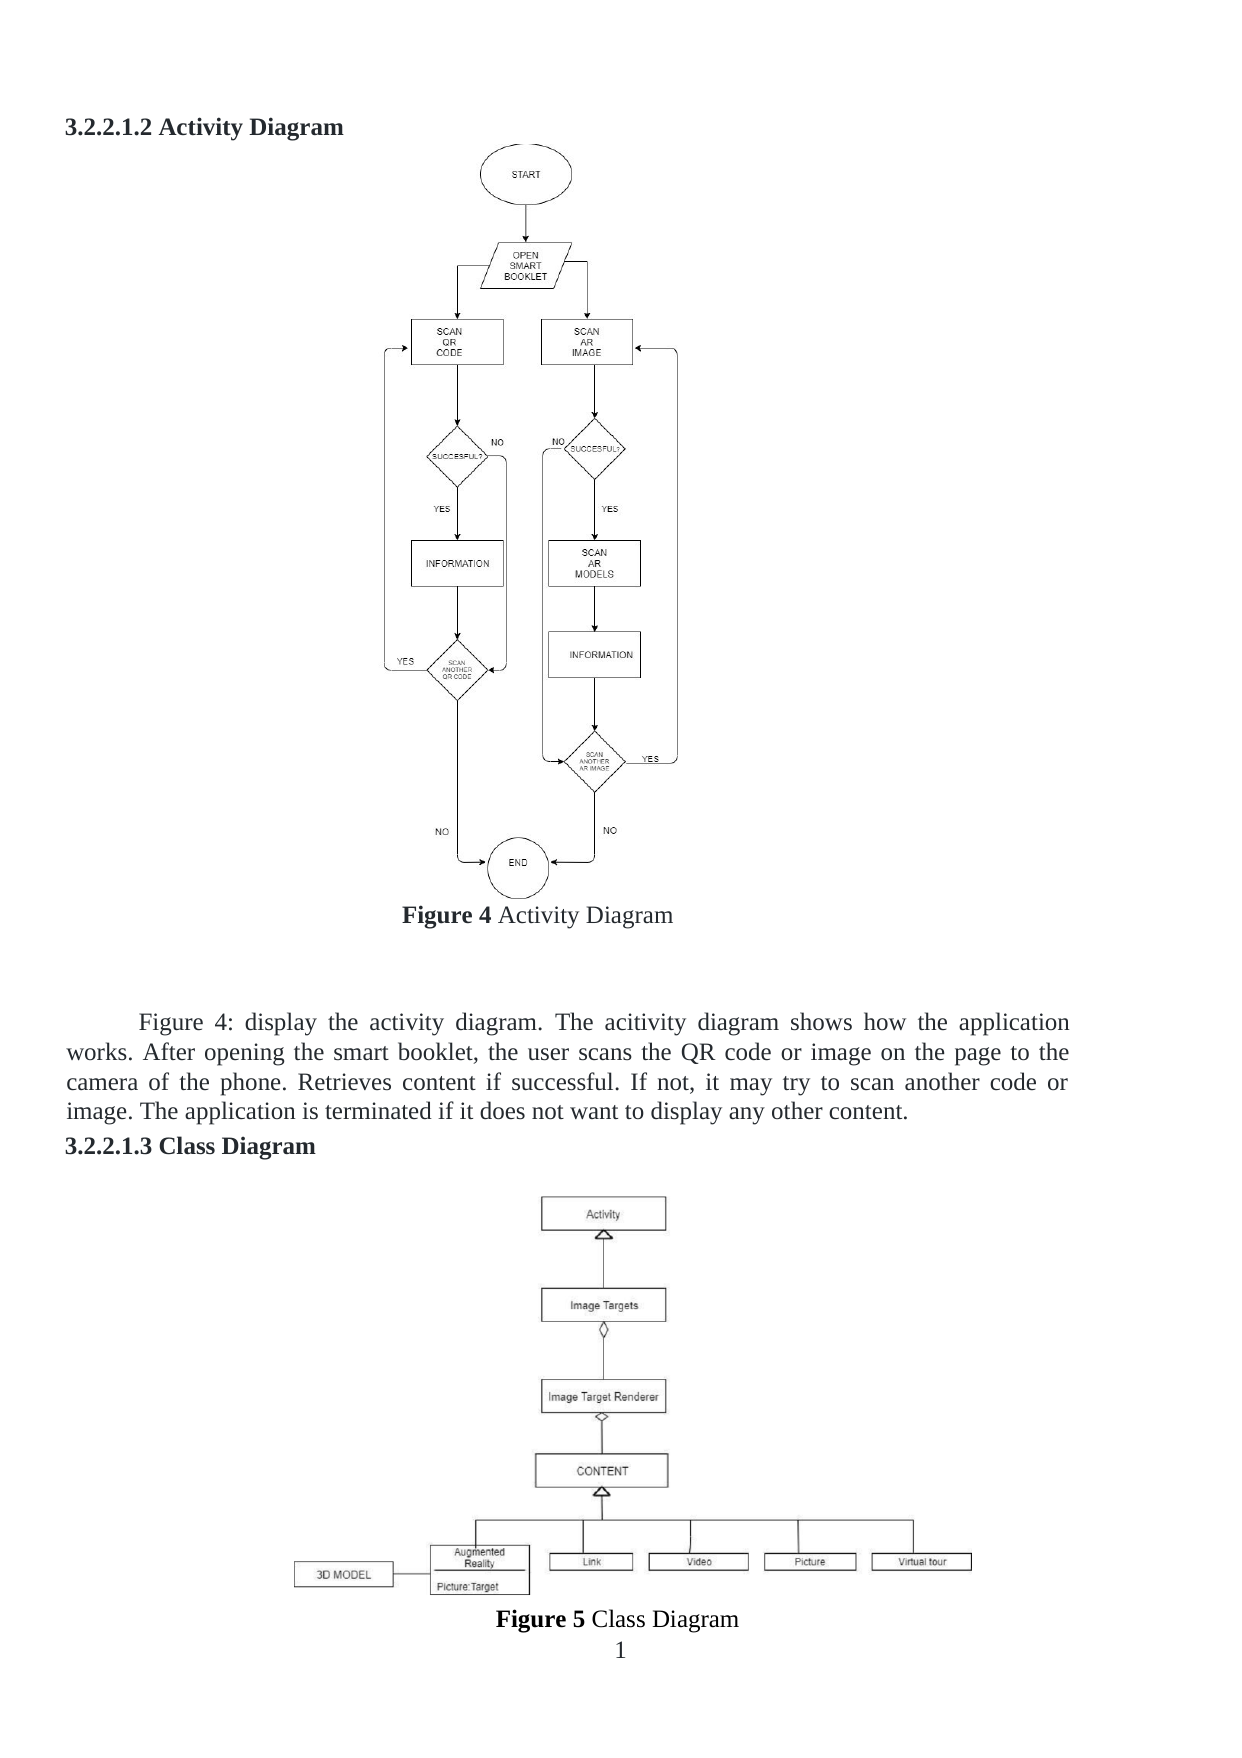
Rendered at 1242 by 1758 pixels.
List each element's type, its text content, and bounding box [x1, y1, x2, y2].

text Figure 4 Activity Diagram [64, 901, 1164, 929]
subtitle 3.2.2.1.3 Class Diagram [64, 1131, 1029, 1160]
picture [378, 144, 684, 899]
text Figure 4: display the activity diagram. The acitivity diagram shows how the application works. After opening the smart booklet, the user scans the QR code or image on the page to the camera of the phone. Retrieves content if successful. If not, it may try to scan another code or image. The application is terminated if it does not want to display any other content. [66, 1007, 1071, 1125]
text Figure 5 Class Diagram [64, 1604, 1070, 1633]
subtitle 3.2.2.1.2 Activity Diagram [64, 112, 1029, 141]
picture [266, 1185, 1017, 1603]
